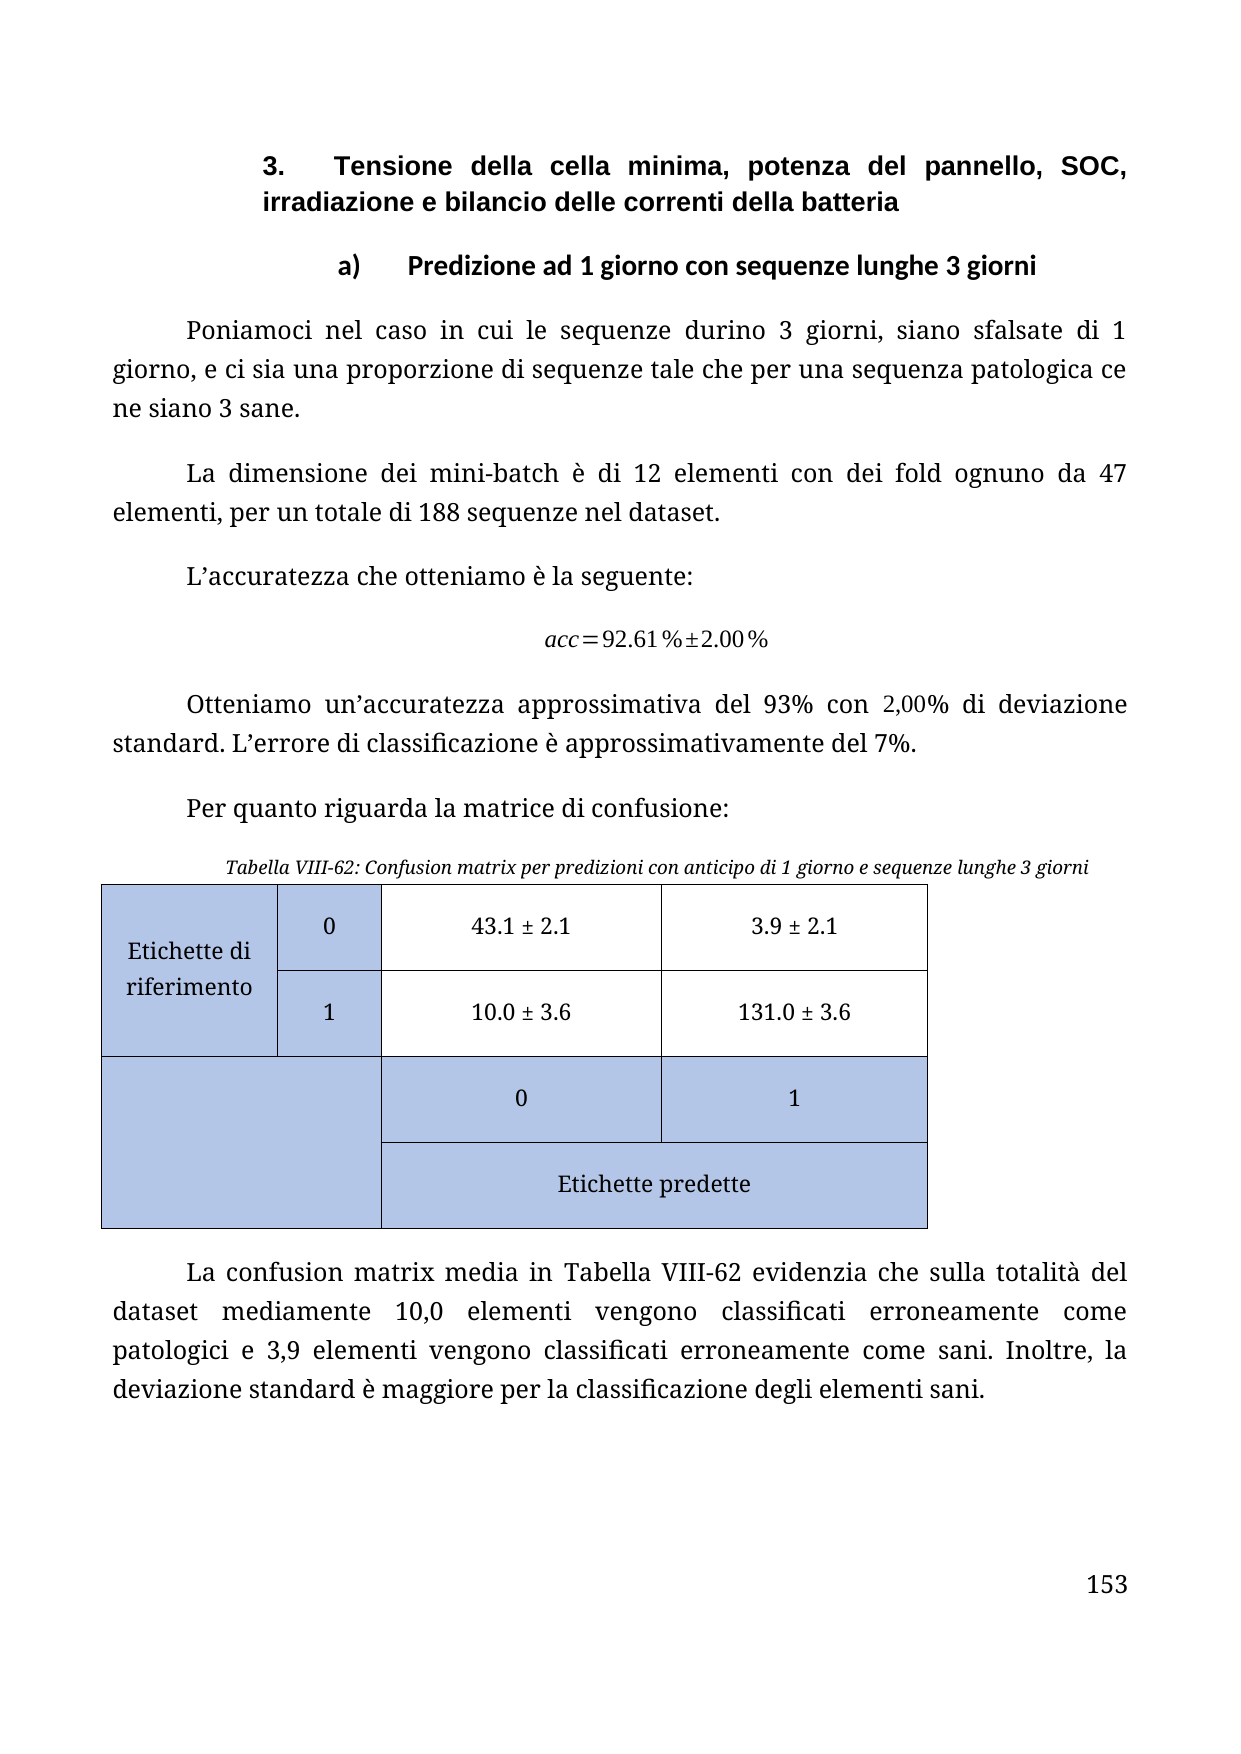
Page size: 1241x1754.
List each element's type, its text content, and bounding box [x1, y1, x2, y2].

table_cell 131.0 ± 3.6 [662, 971, 927, 1056]
text Per quanto riguarda la matrice di confusione: [112, 790, 1128, 824]
table_cell 1 [278, 971, 381, 1056]
text La dimensione dei mini-batch è di 12 elementi con dei fold ognuno da 47 elementi, per un totale di 188 sequenze nel dataset. [112, 455, 1128, 528]
table_cell Etichette predette [382, 1143, 927, 1228]
table_cell 1 [662, 1057, 927, 1142]
text L’accuratezza che otteniamo è la seguente: [112, 559, 1128, 593]
table_cell [102, 1057, 381, 1228]
text Poniamoci nel caso in cui le sequenze durino 3 giorni, siano sfalsate di 1 giorno, e ci sia una proporzione di sequenze tale che per una sequenza patologica ce ne siano 3 sane. [112, 313, 1128, 425]
table_header 43.1 ± 2.1 [382, 885, 661, 970]
table_cell 10.0 ± 3.6 [382, 971, 661, 1056]
table_header 0 [278, 885, 381, 970]
subtitle Tensione della cella minima, potenza del pannello, SOC, irradiazione e bilancio delle correnti della batteria [262, 150, 1128, 217]
table_cell 0 [382, 1057, 661, 1142]
subtitle Predizione ad 1 giorno con sequenze lunghe 3 giorni [337, 247, 1128, 282]
text Otteniamo un’accuratezza approssimativa del 93% con % di deviazione standard. L’errore di classificazione è approssimativamente del 7%. [112, 687, 1128, 760]
table_header 3.9 ± 2.1 [662, 885, 927, 970]
table_header Etichette di riferimento [102, 885, 277, 1056]
